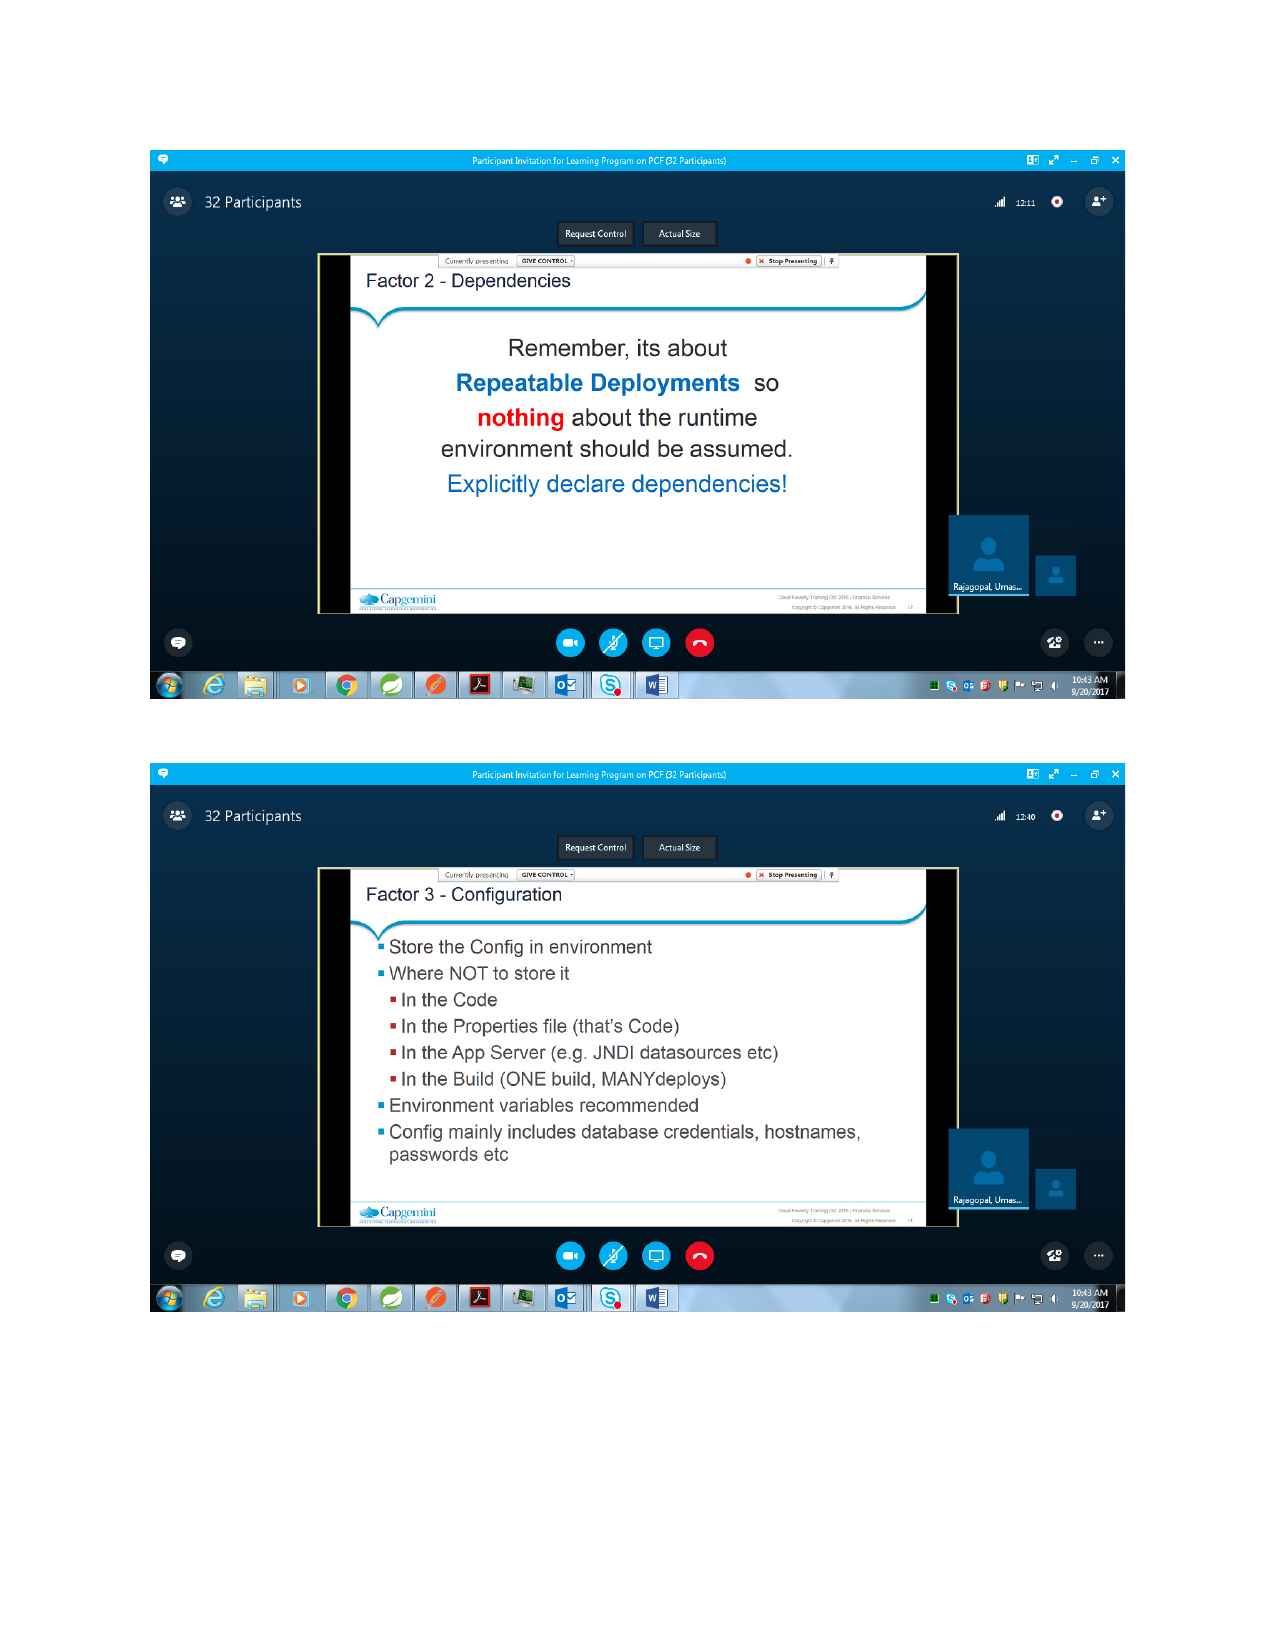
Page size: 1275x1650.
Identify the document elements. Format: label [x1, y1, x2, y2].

picture [159, 155, 167, 162]
picture [159, 769, 167, 776]
picture [150, 786, 1125, 1312]
picture [150, 172, 1125, 699]
